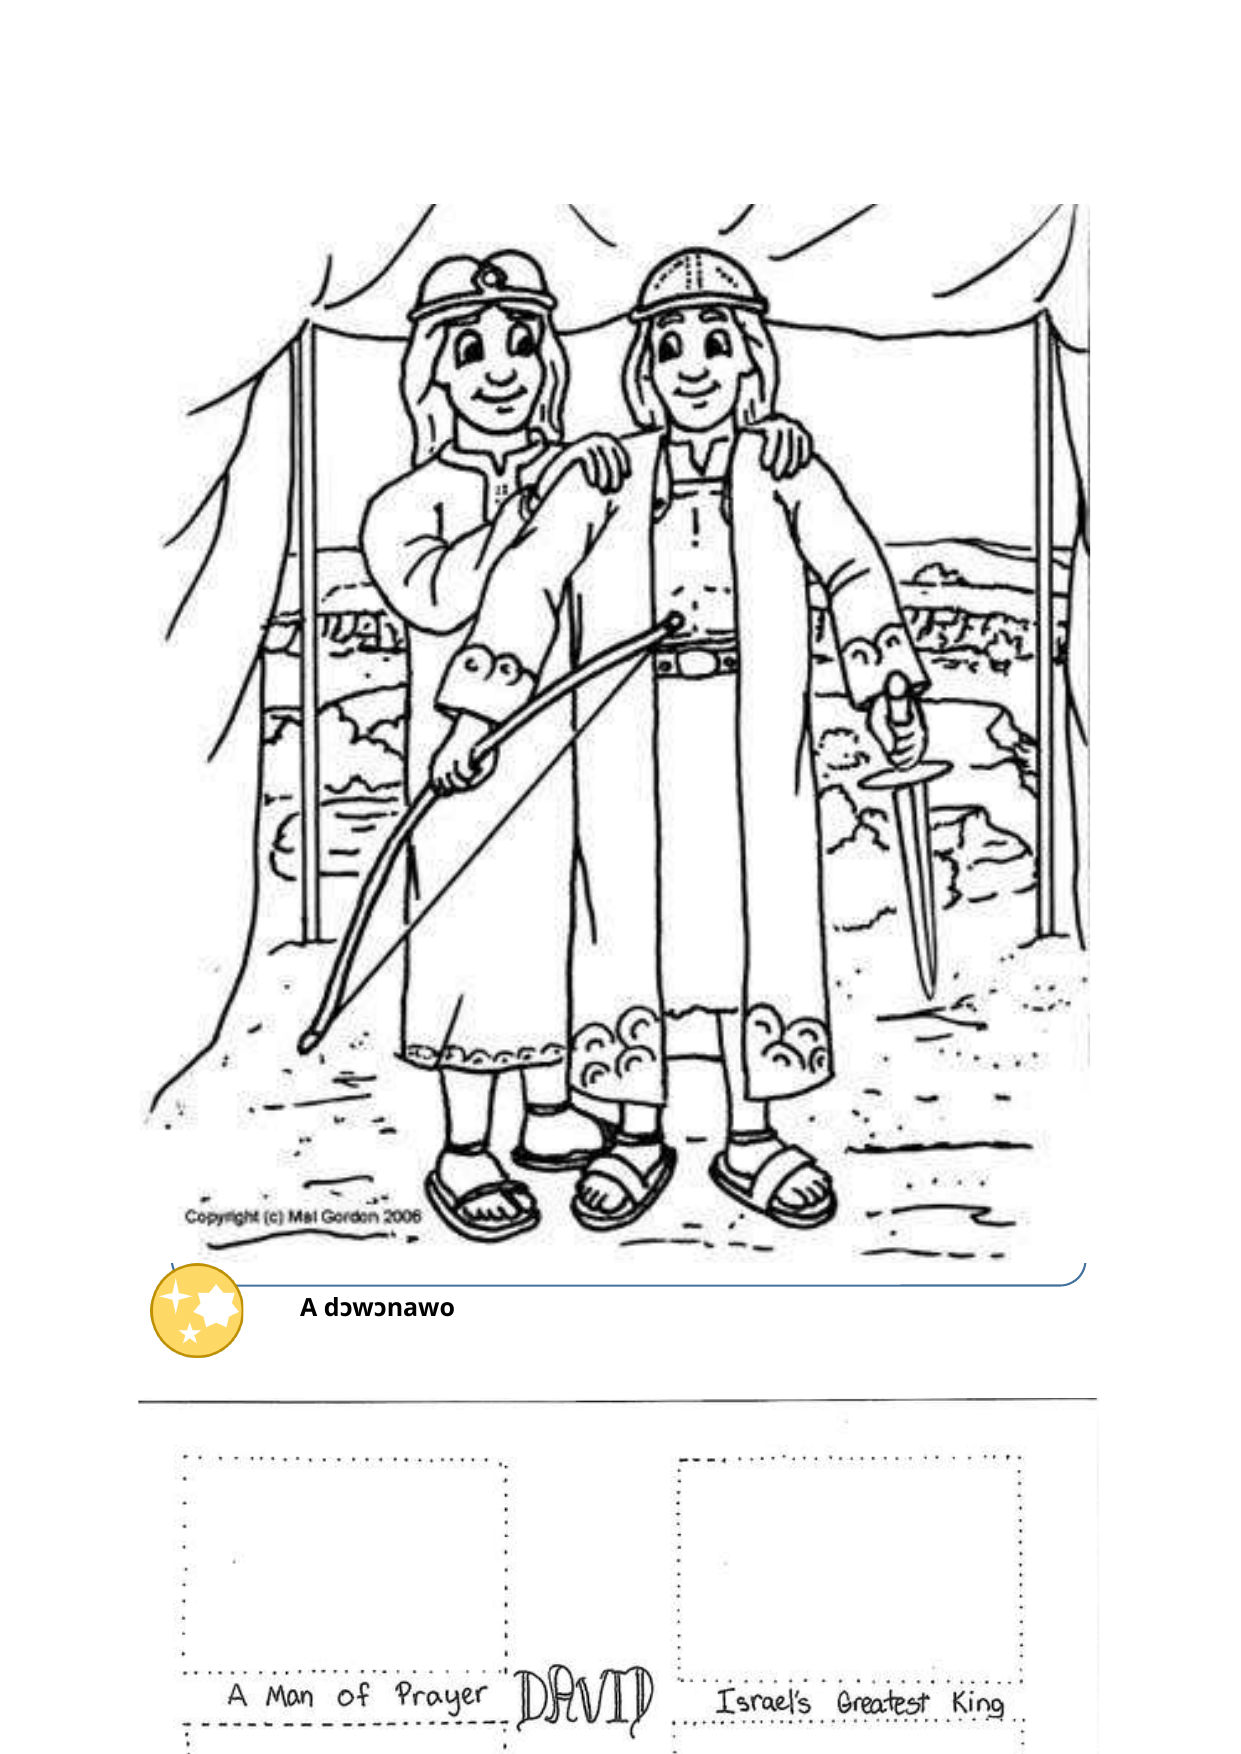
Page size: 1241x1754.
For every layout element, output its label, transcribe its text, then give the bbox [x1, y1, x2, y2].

picture [138, 1398, 1100, 1754]
text A dɔwɔnawo [244, 1290, 1090, 1324]
picture [139, 204, 1091, 1358]
